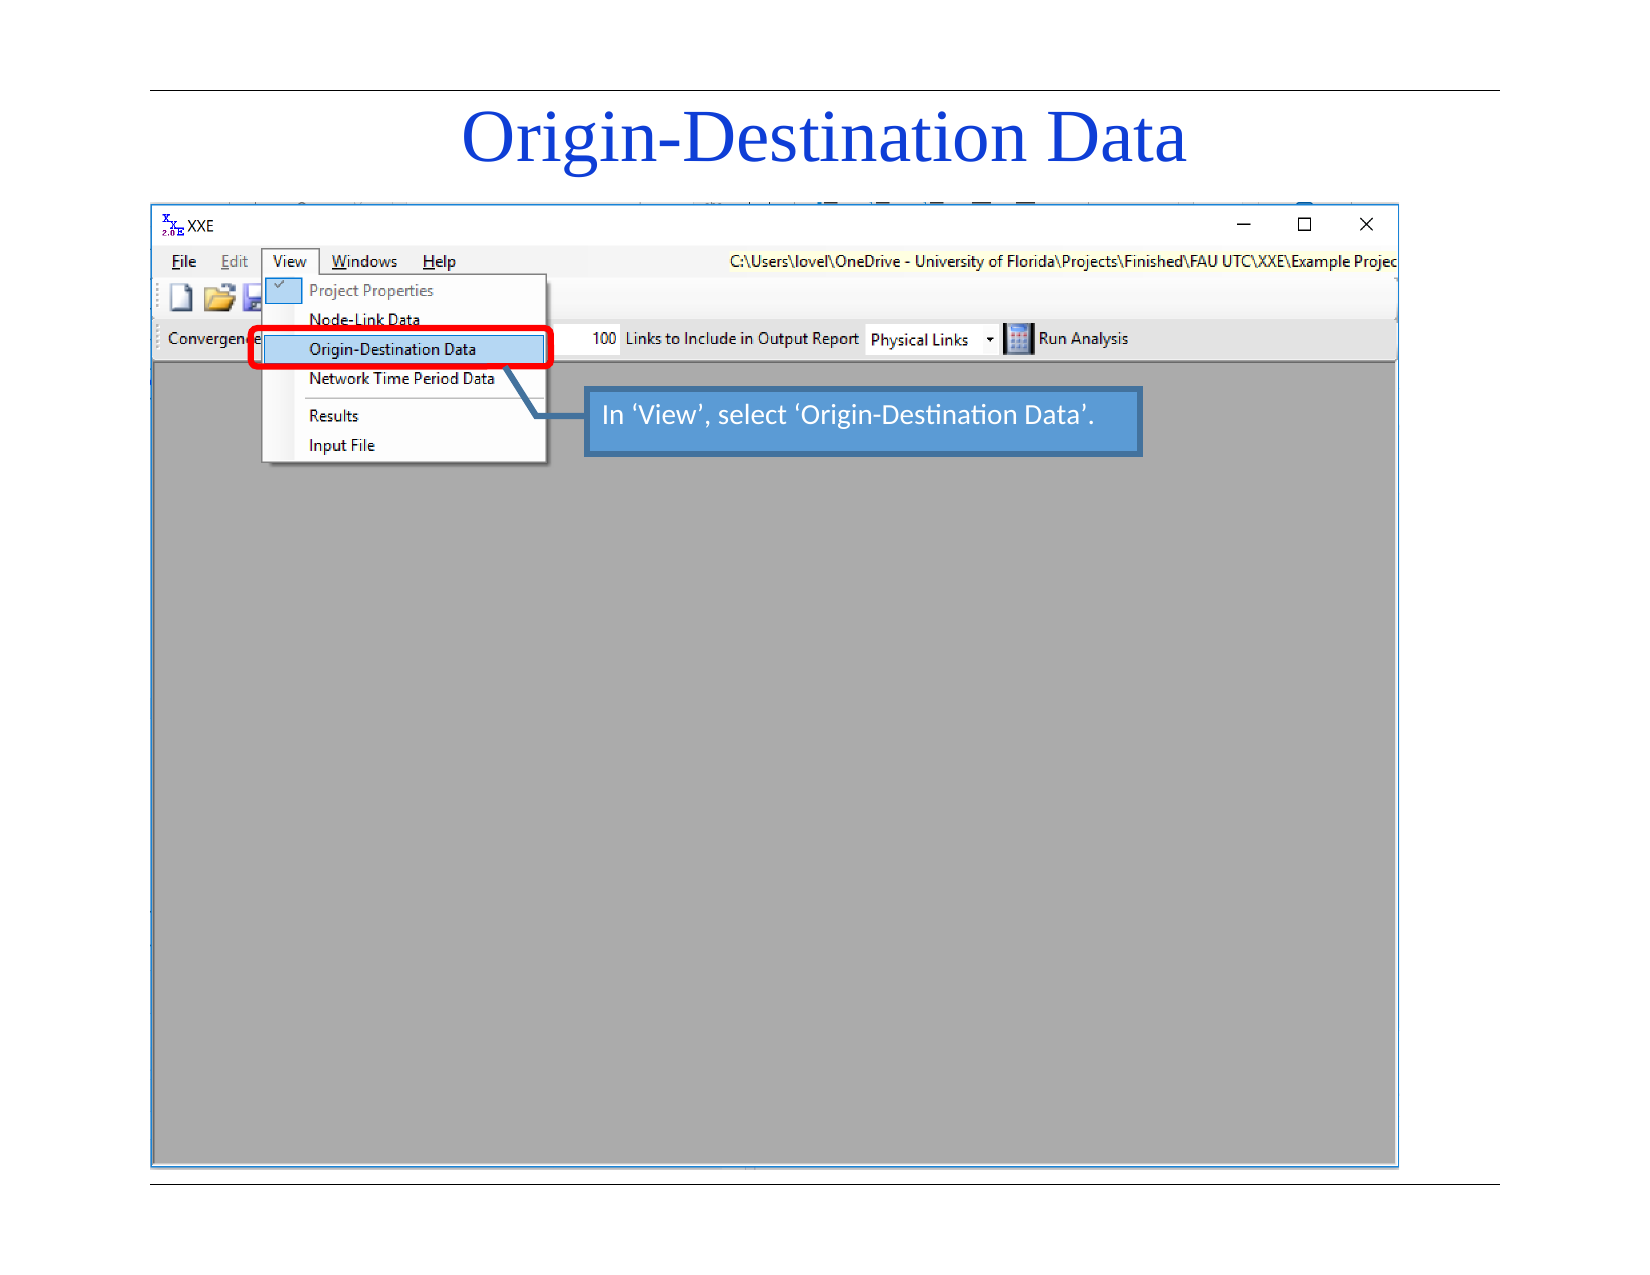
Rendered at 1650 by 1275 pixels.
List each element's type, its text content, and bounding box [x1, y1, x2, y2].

picture [150, 202, 1400, 1170]
subtitle Origin-Destination Data [150, 91, 1500, 177]
